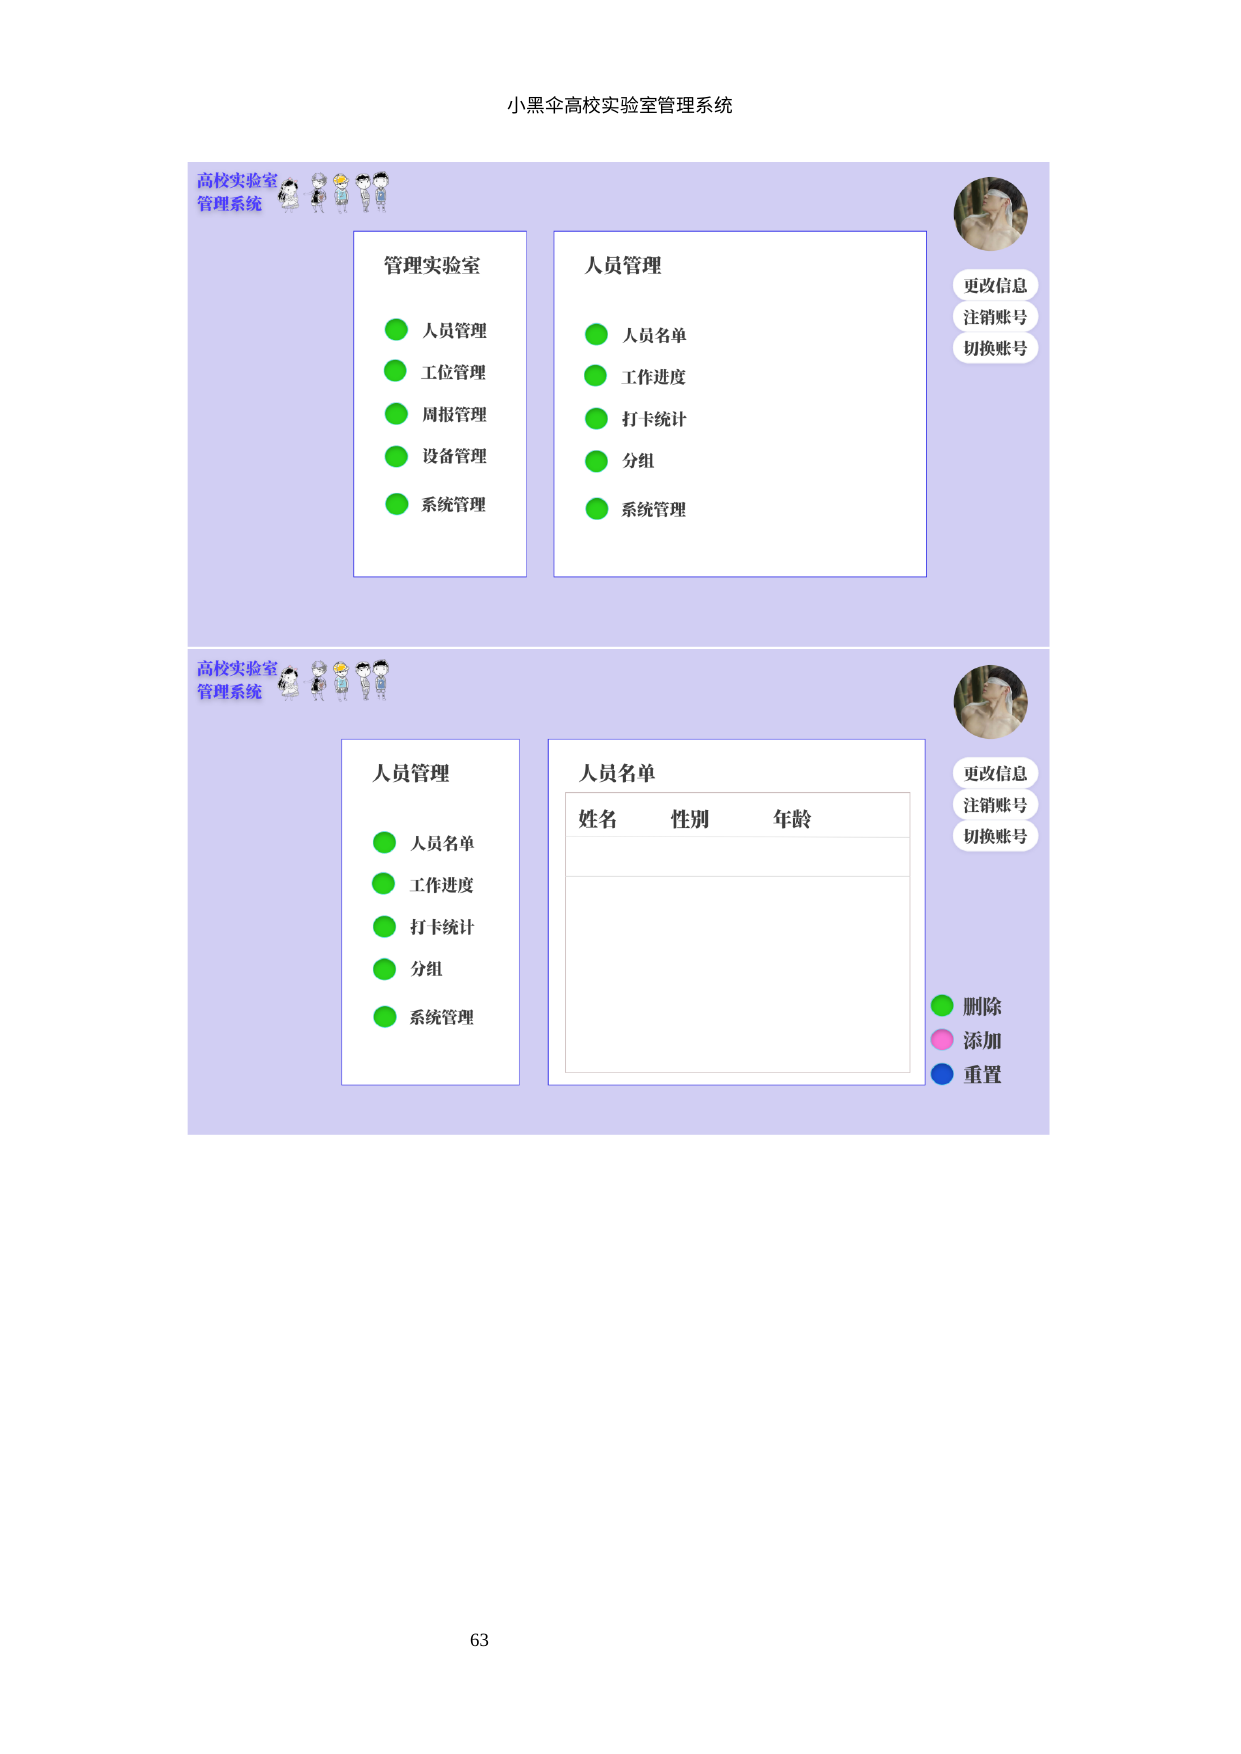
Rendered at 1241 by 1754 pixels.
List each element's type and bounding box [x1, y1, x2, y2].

picture [187, 162, 1050, 647]
picture [187, 649, 1050, 1135]
